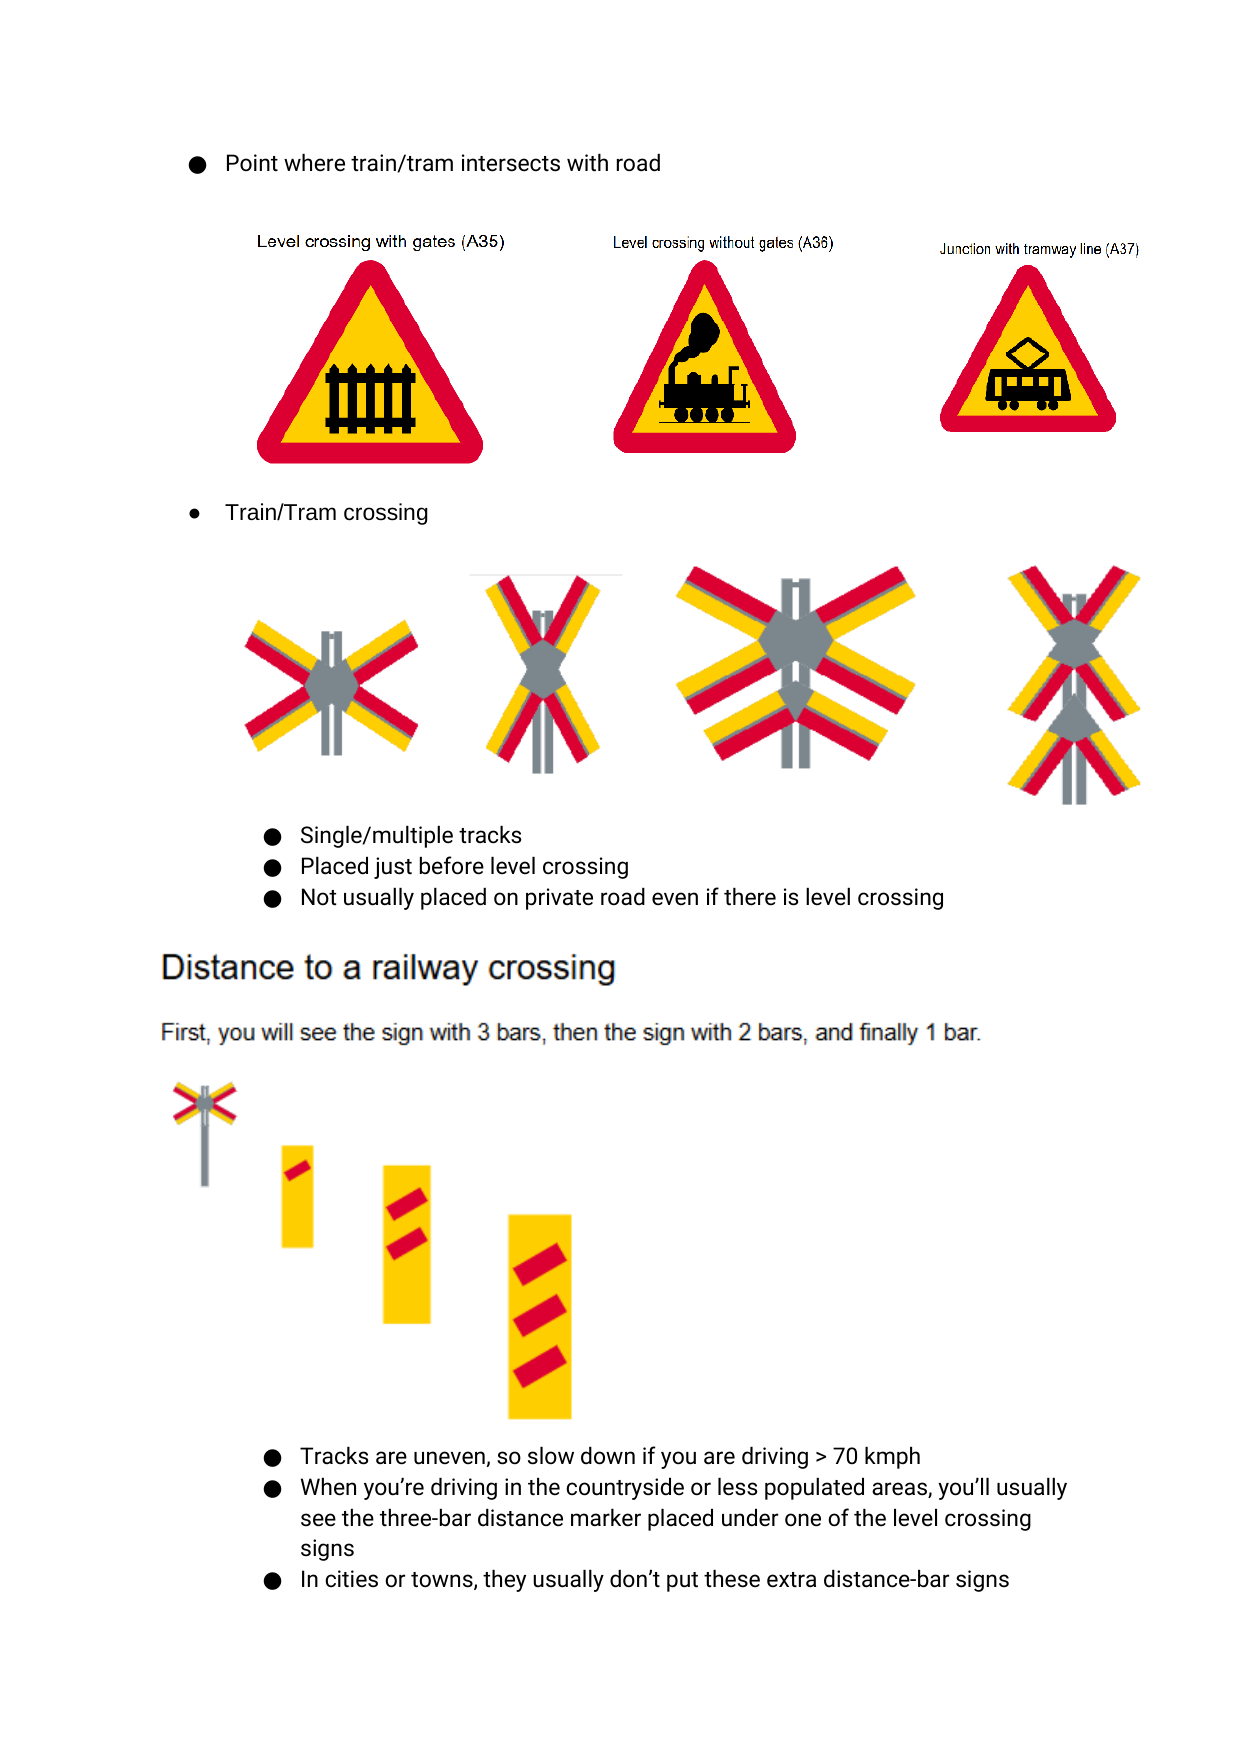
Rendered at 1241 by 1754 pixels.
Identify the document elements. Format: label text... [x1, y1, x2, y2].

picture [150, 945, 986, 1440]
list When you’re driving in the countryside or less populated areas, you’ll usually see the three-bar distance marker placed under one of the level crossing signs [262, 1474, 1090, 1562]
list Not usually placed on private road even if there is level crossing [262, 884, 1090, 911]
list Tracks are uneven, so slow down if you are driving > 70 kmph [262, 1443, 1090, 1470]
picture [225, 560, 1166, 819]
list In cities or towns, they usually don’t put these extra distance-bar signs [262, 1566, 1090, 1593]
list Point where train/tram intersects with road [187, 150, 1090, 177]
list Train/Tram crossing [187, 499, 1090, 525]
list Single/multiple tracks [262, 822, 1090, 849]
list Placed just before level crossing [262, 853, 1090, 880]
picture [225, 211, 1166, 495]
